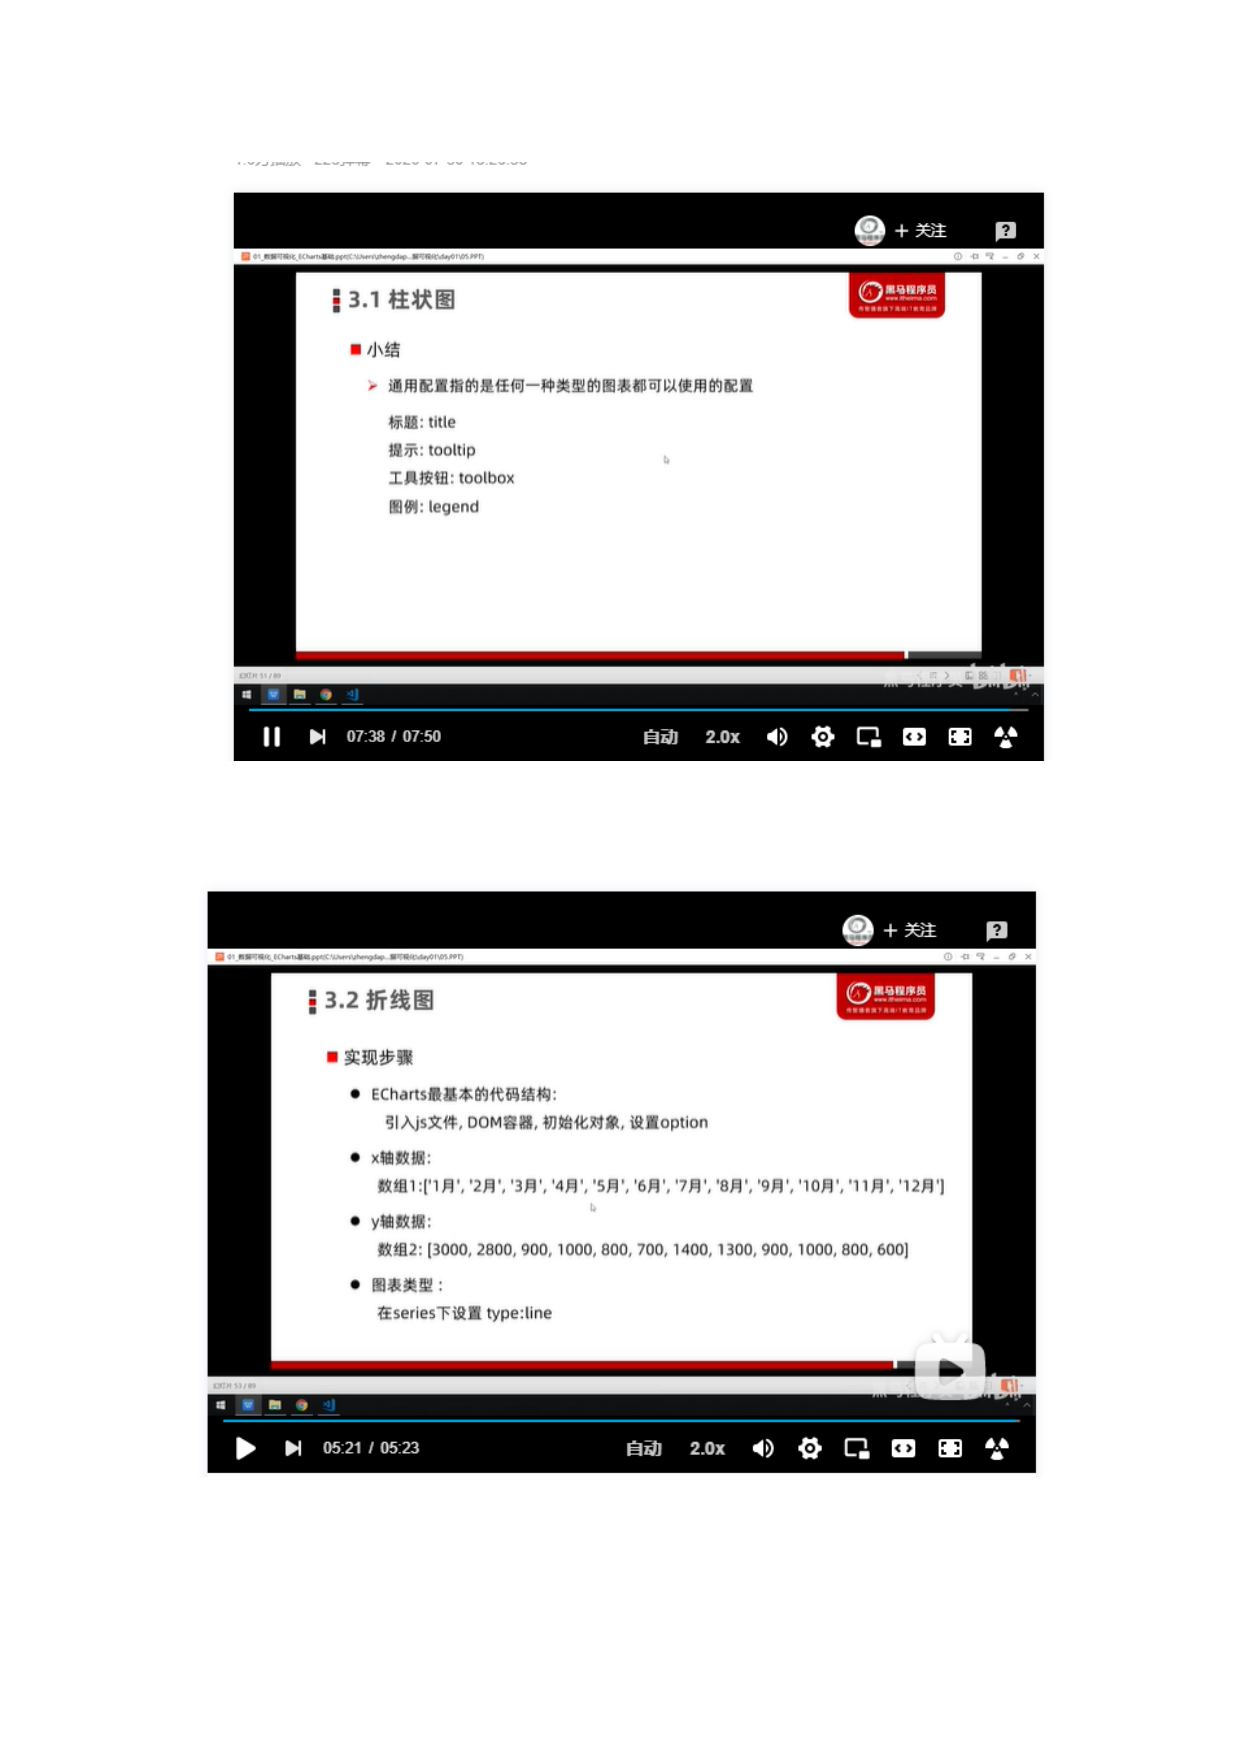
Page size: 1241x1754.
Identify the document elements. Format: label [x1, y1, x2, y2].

picture [187, 162, 1053, 761]
picture [187, 877, 1053, 1477]
